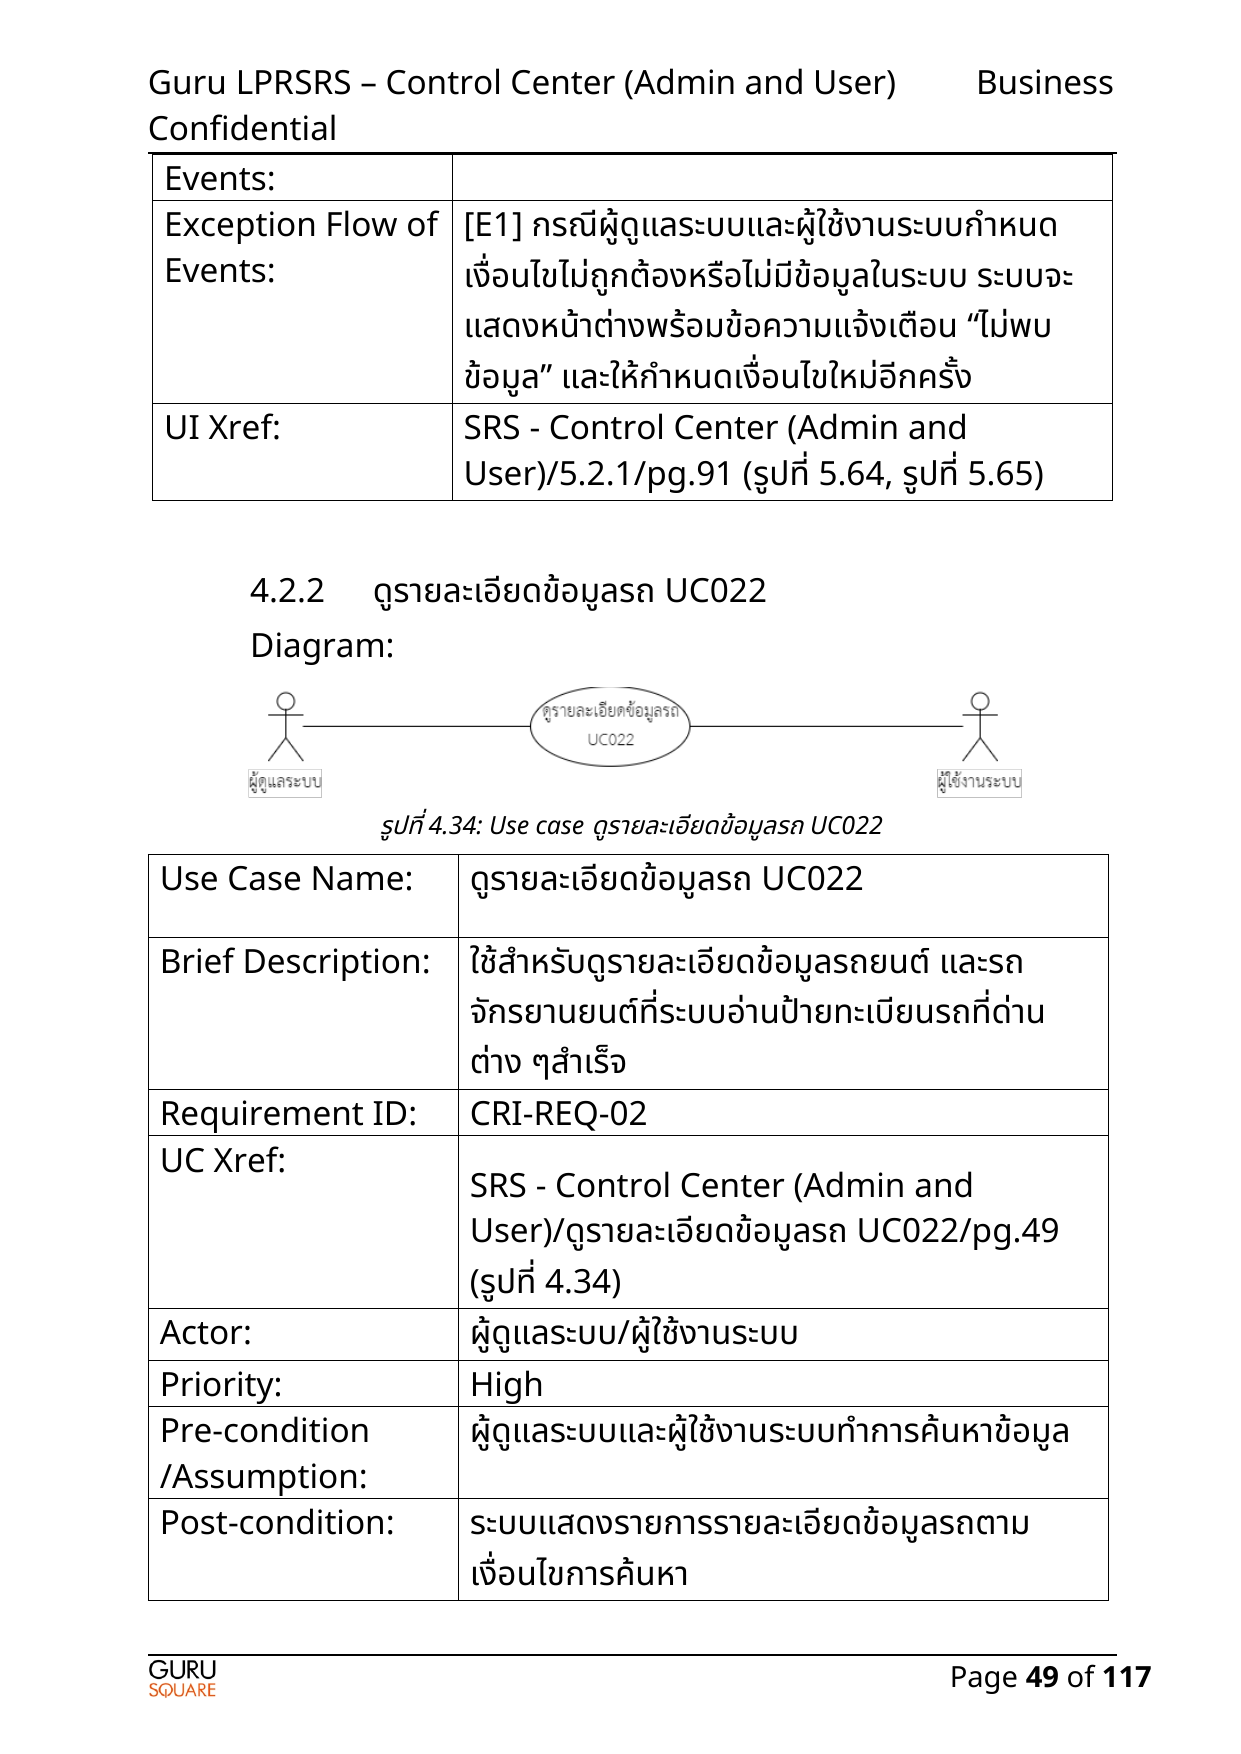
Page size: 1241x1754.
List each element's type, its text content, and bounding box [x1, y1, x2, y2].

table_cell ใช้สำหรับดูรายละเอียดข้อมูลรถยนต์ และรถจักรยานยนต์ที่ระบบอ่านป้ายทะเบียนรถที่ด่านต่าง ๆสำเร็จ [459, 938, 1108, 1089]
table_cell [E1] กรณีผู้ดูแลระบบและผู้ใช้งานระบบกำหนดเงื่อนไขไม่ถูกต้องหรือไม่มีข้อมูลในระบบ ระบบจะแสดงหน้าต่างพร้อมข้อความแจ้งเตือน “ไม่พบข้อมูล” และให้กำหนดเงื่อนไขใหม่อีกครั้ง [453, 201, 1112, 403]
table_cell Actor: [149, 1309, 458, 1360]
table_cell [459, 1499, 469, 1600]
picture [147, 1657, 218, 1699]
table_cell Brief Description: [149, 938, 458, 1089]
table_cell UC Xref: [149, 1136, 458, 1308]
table_cell - [453, 155, 1112, 200]
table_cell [153, 155, 452, 200]
text Diagram: [175, 621, 1117, 667]
table_header Use Case Name: [149, 855, 458, 937]
picture [225, 687, 1040, 800]
table_cell Post-condition: [149, 1499, 458, 1600]
subtitle ดูรายละเอียดข้อมูลรถ UC022 [250, 567, 1117, 617]
table_cell Exception Flow of Events: [153, 201, 452, 403]
table_cell UI Xref: [153, 404, 452, 500]
table_cell ผู้ดูแลระบบและผู้ใช้งานระบบทำการค้นหาข้อมูล [459, 1407, 1108, 1498]
table_header ดูรายละเอียดข้อมูลรถ UC022 [459, 855, 1108, 937]
